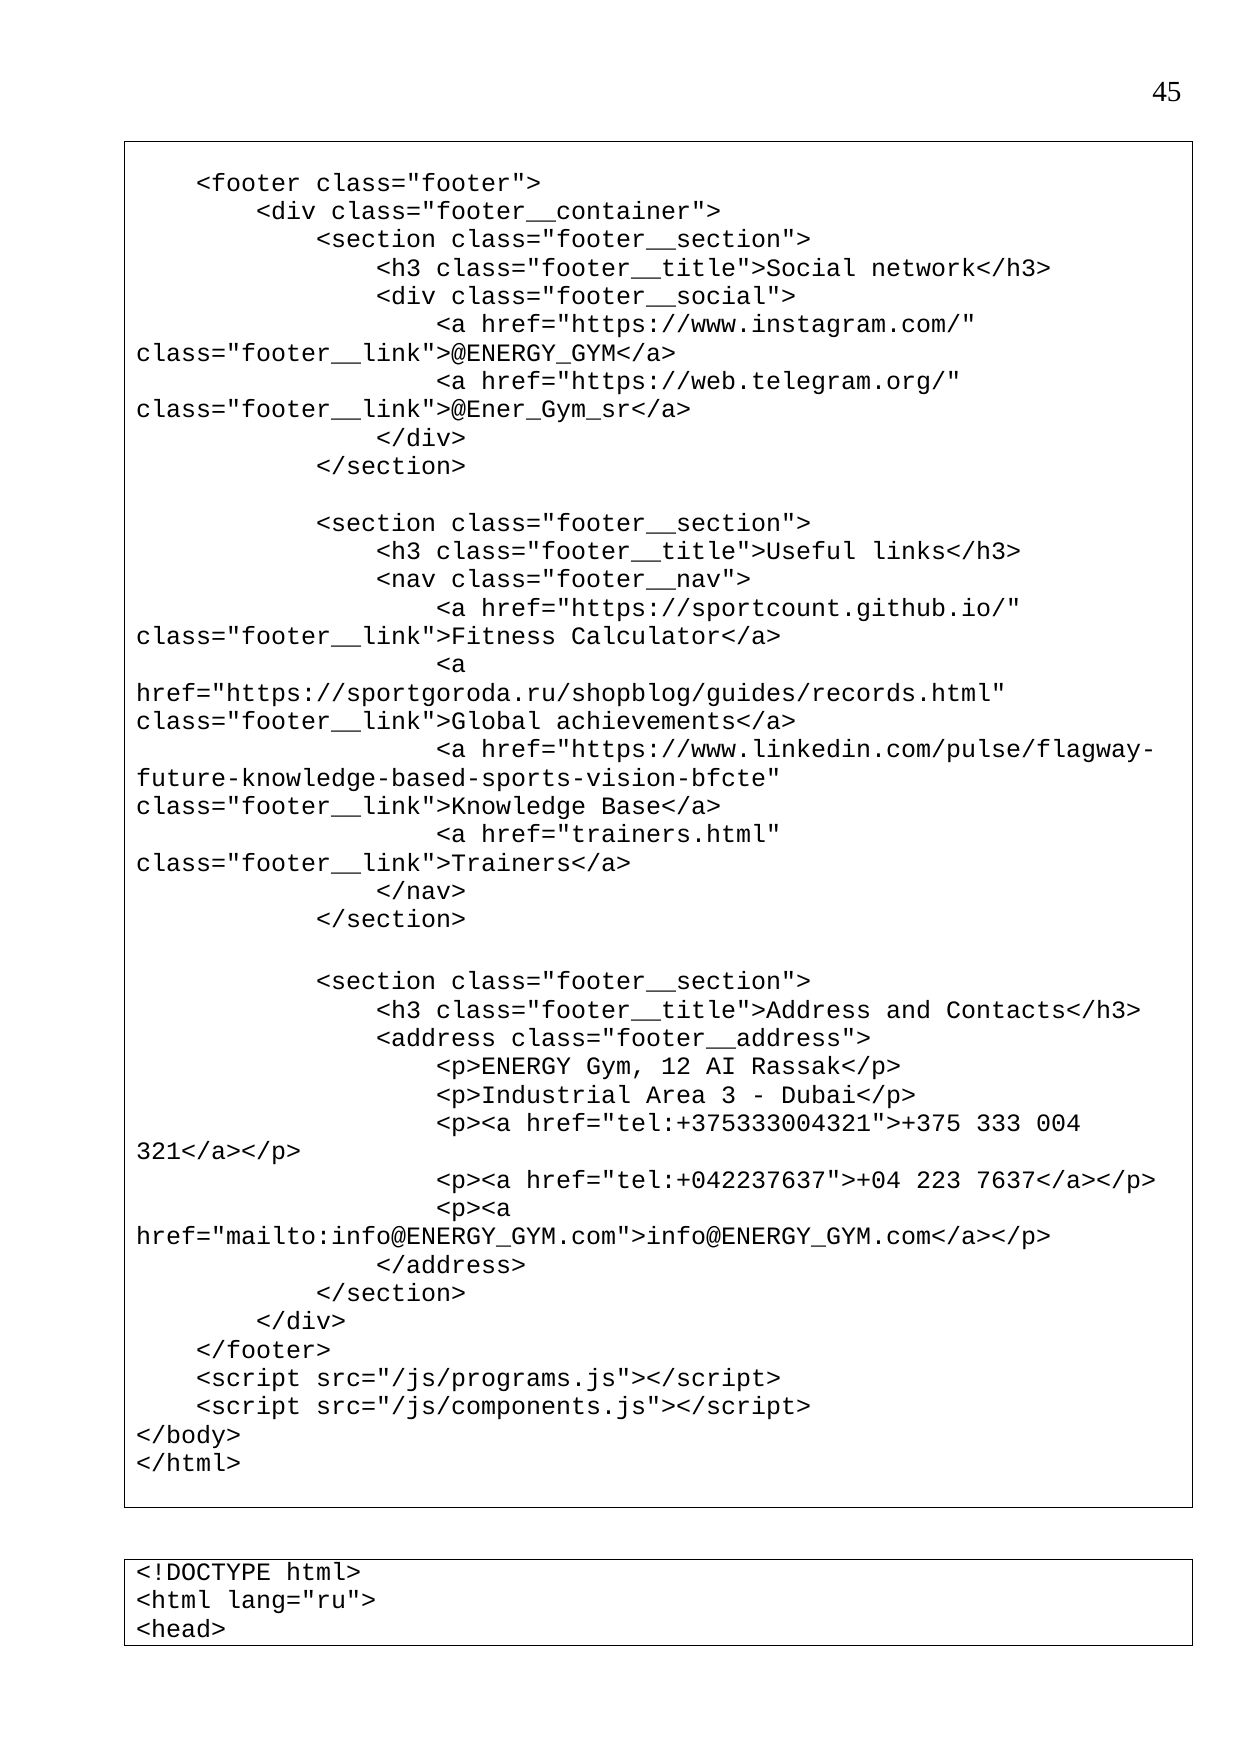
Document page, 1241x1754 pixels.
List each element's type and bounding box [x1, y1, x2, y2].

table_header [125, 1560, 1192, 1644]
table_header [125, 142, 1192, 1507]
